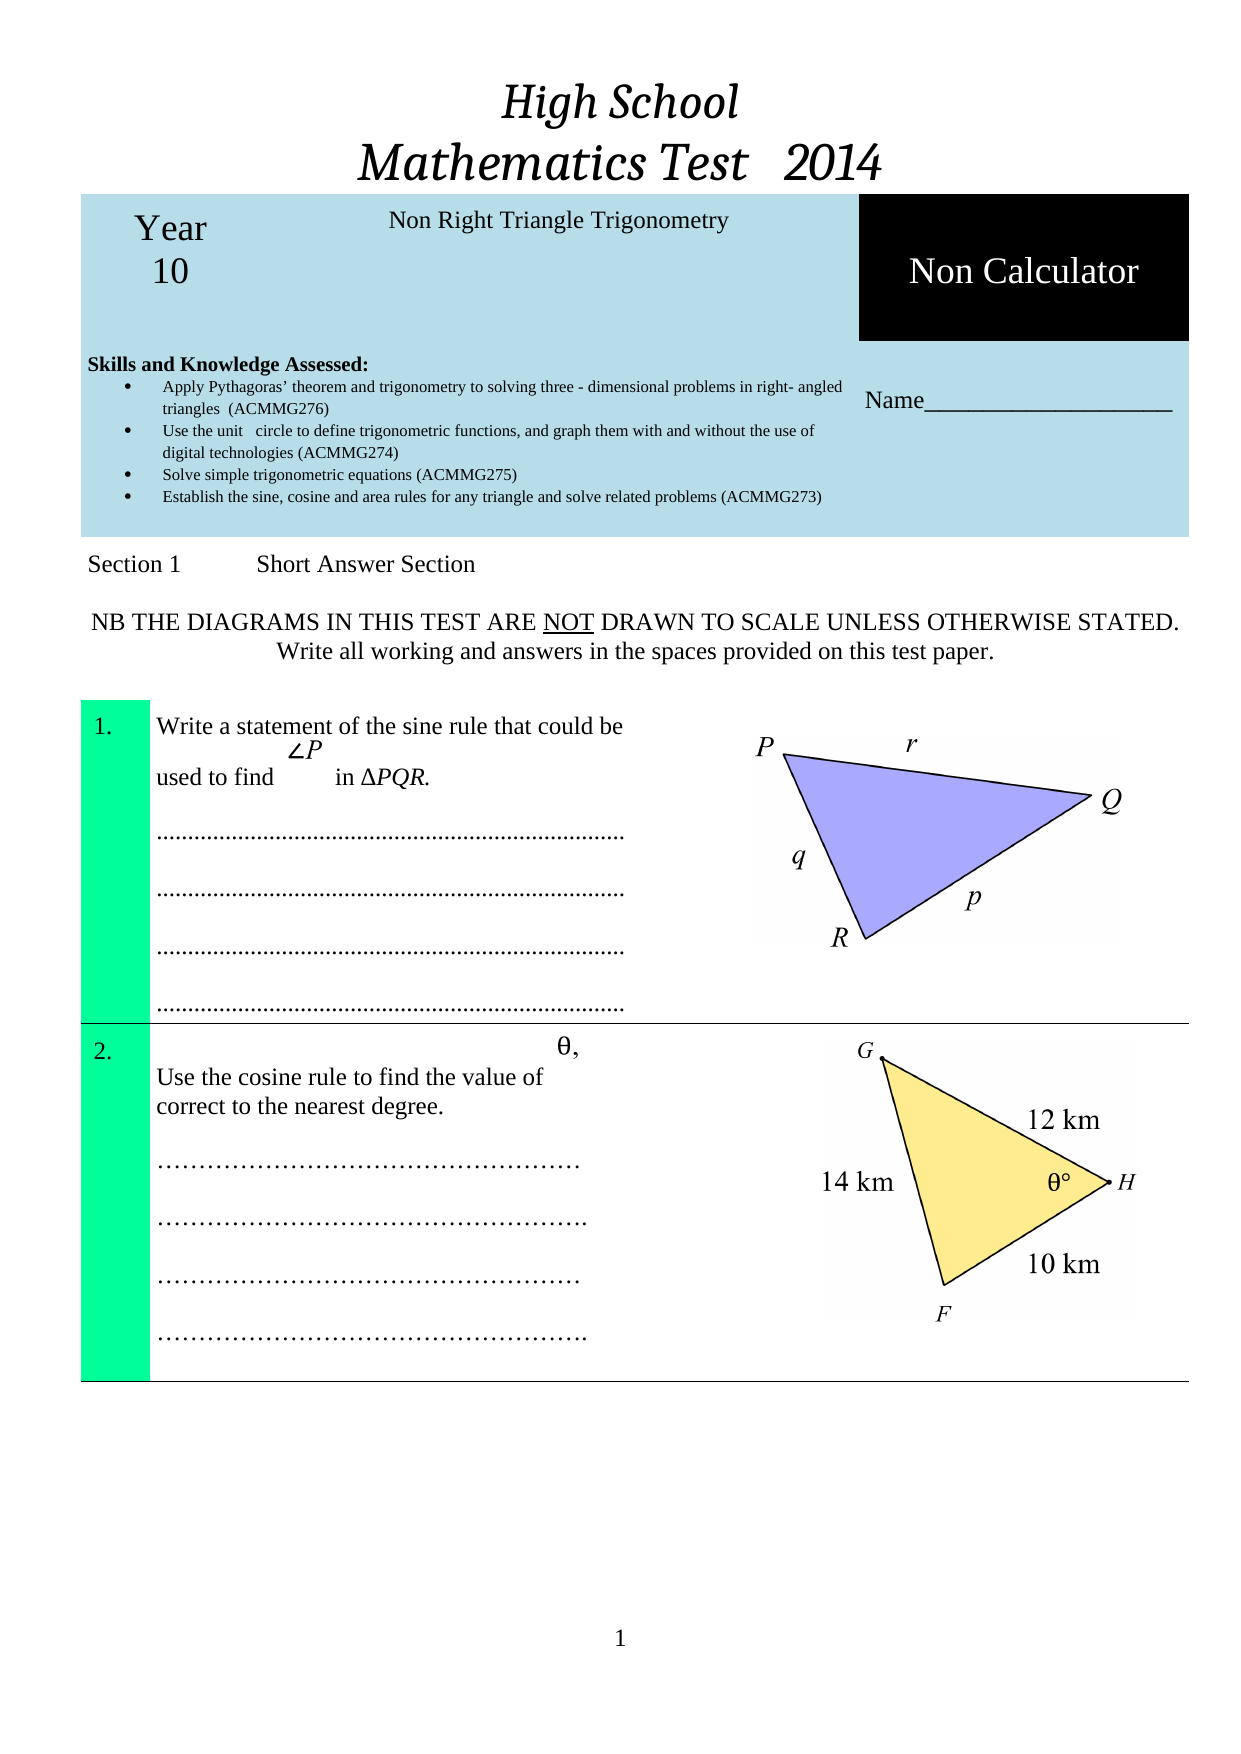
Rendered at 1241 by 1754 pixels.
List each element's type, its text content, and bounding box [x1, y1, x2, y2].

table_cell NB THE DIAGRAMS IN THIS TEST ARE NOT DRAWN TO SCALE UNLESS OTHERWISE STATED. Write all working and answers in the spaces provided on this test paper. [81, 596, 1189, 699]
table_header Year 10 [81, 194, 259, 341]
table_header Non Calculator [859, 194, 1189, 341]
table_cell Write a statement of the sine rule that could be used to find in ∆PQR. ........................................................................... ........................................................................... ........................................................................... ........................................................................... [150, 700, 1189, 1023]
table_cell [81, 1024, 150, 1381]
table_cell Section 1 Short Answer Section [81, 537, 1189, 596]
picture [753, 735, 1123, 948]
picture [821, 1040, 1138, 1323]
table_cell Name_________________ [859, 341, 1189, 537]
table_cell Skills and Knowledge Assessed: Apply Pythagoras’ theorem and trigonometry to solving three - dimensional problems in right- angled triangles (ACMMG276) Use the unit circle to define trigonometric functions, and graph them with and without the use of digital technologies (ACMMG274) Solve simple trigonometric equations (ACMMG275) Establish the sine, cosine and area rules for any triangle and solve related problems (ACMMG273) [81, 341, 859, 537]
table_header [259, 194, 859, 341]
table_cell [81, 700, 150, 1023]
picture [286, 740, 323, 761]
picture [555, 1035, 580, 1061]
table_cell Use the cosine rule to find the value of correct to the nearest degree. …………………………………………… ……………………………………………. …………………………………………… ……………………………………………. [150, 1024, 1189, 1381]
